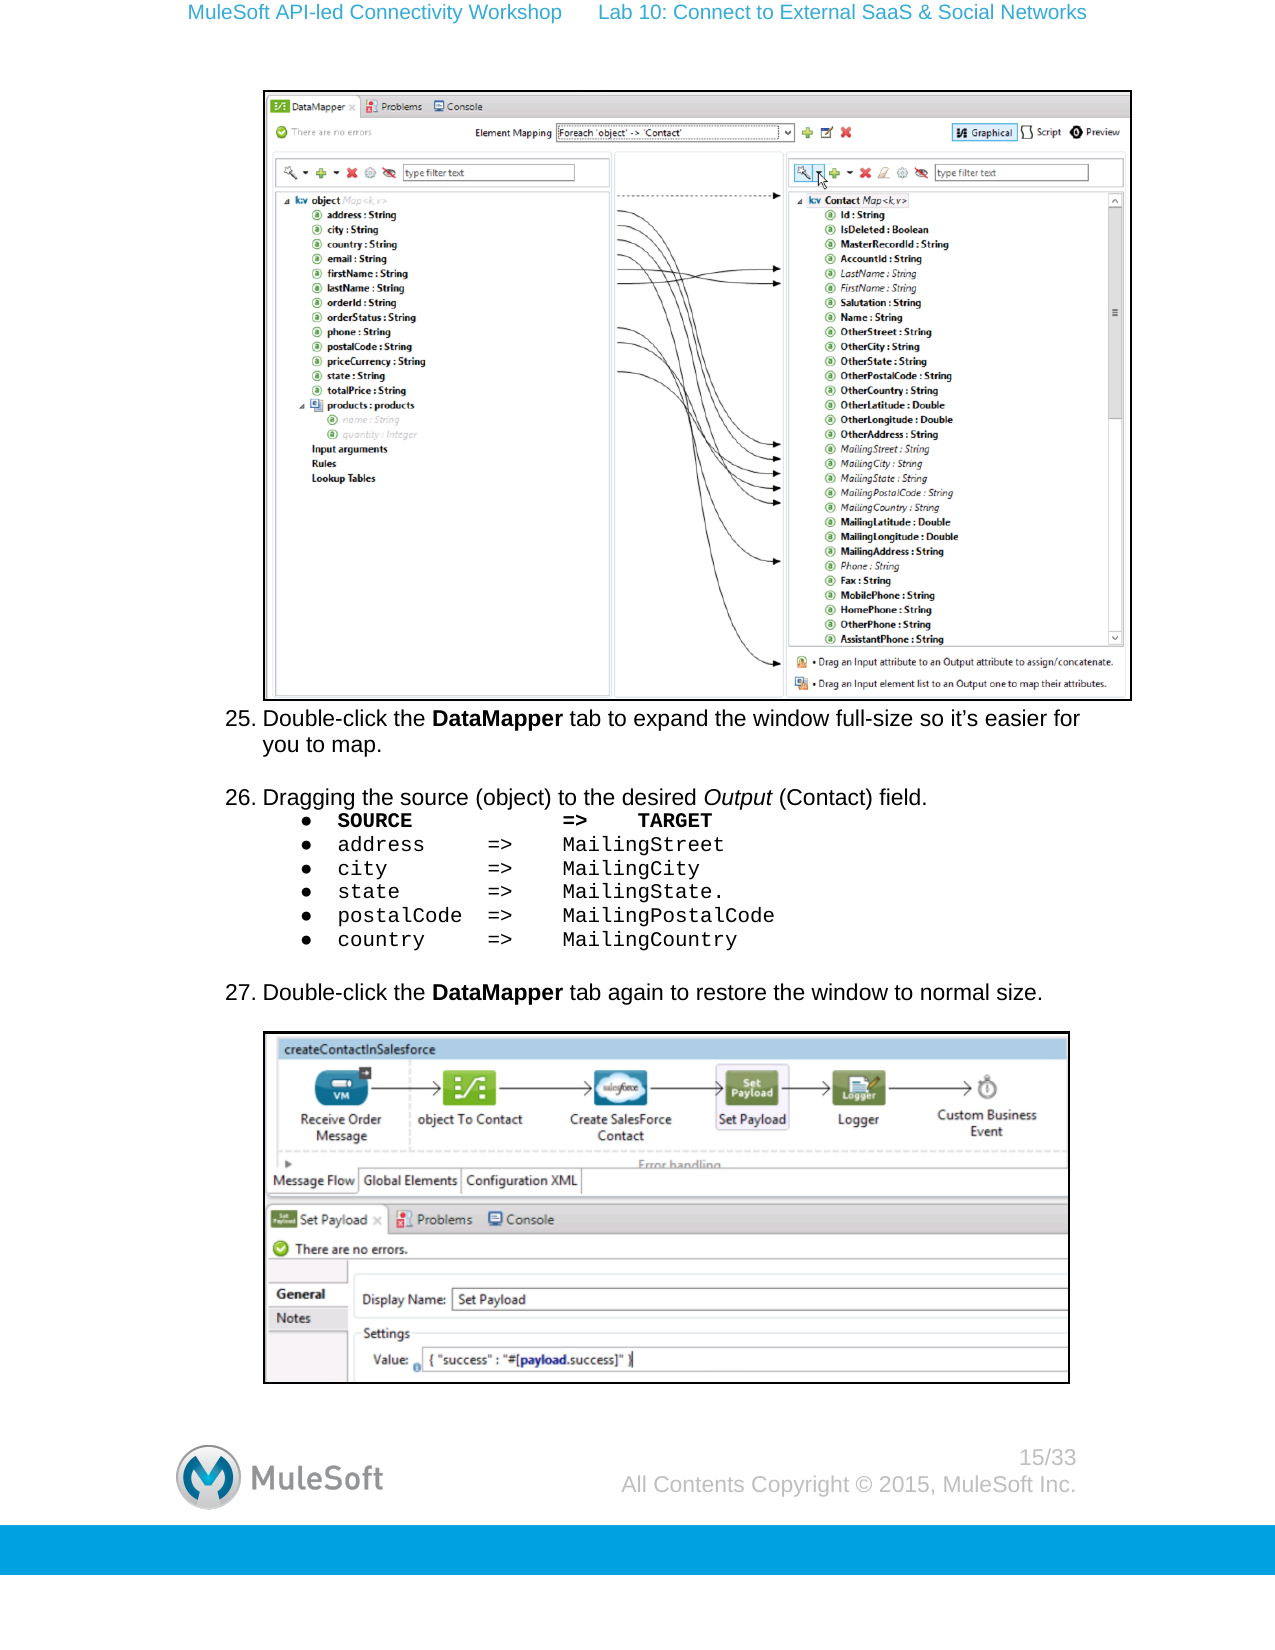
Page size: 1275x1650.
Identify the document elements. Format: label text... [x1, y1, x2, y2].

list Dragging the source (object) to the desired Output (Contact) field. [225, 784, 1087, 811]
list country => MailingCountry [300, 929, 1087, 952]
picture [176, 1444, 385, 1511]
list address => MailingStreet [300, 834, 1087, 858]
list SOURCE => TARGET [300, 811, 1087, 834]
list city => MailingCity [300, 858, 1087, 881]
list postalCode => MailingPostalCode [300, 905, 1087, 929]
list Double-click the DataMapper tab again to restore the window to normal size. [225, 979, 1087, 1005]
list state => MailingState. [300, 881, 1087, 905]
list Double-click the DataMapper tab to expand the window full-size so it’s easier for you to map. [225, 705, 1087, 758]
picture [265, 1034, 1068, 1382]
picture [265, 92, 1130, 699]
